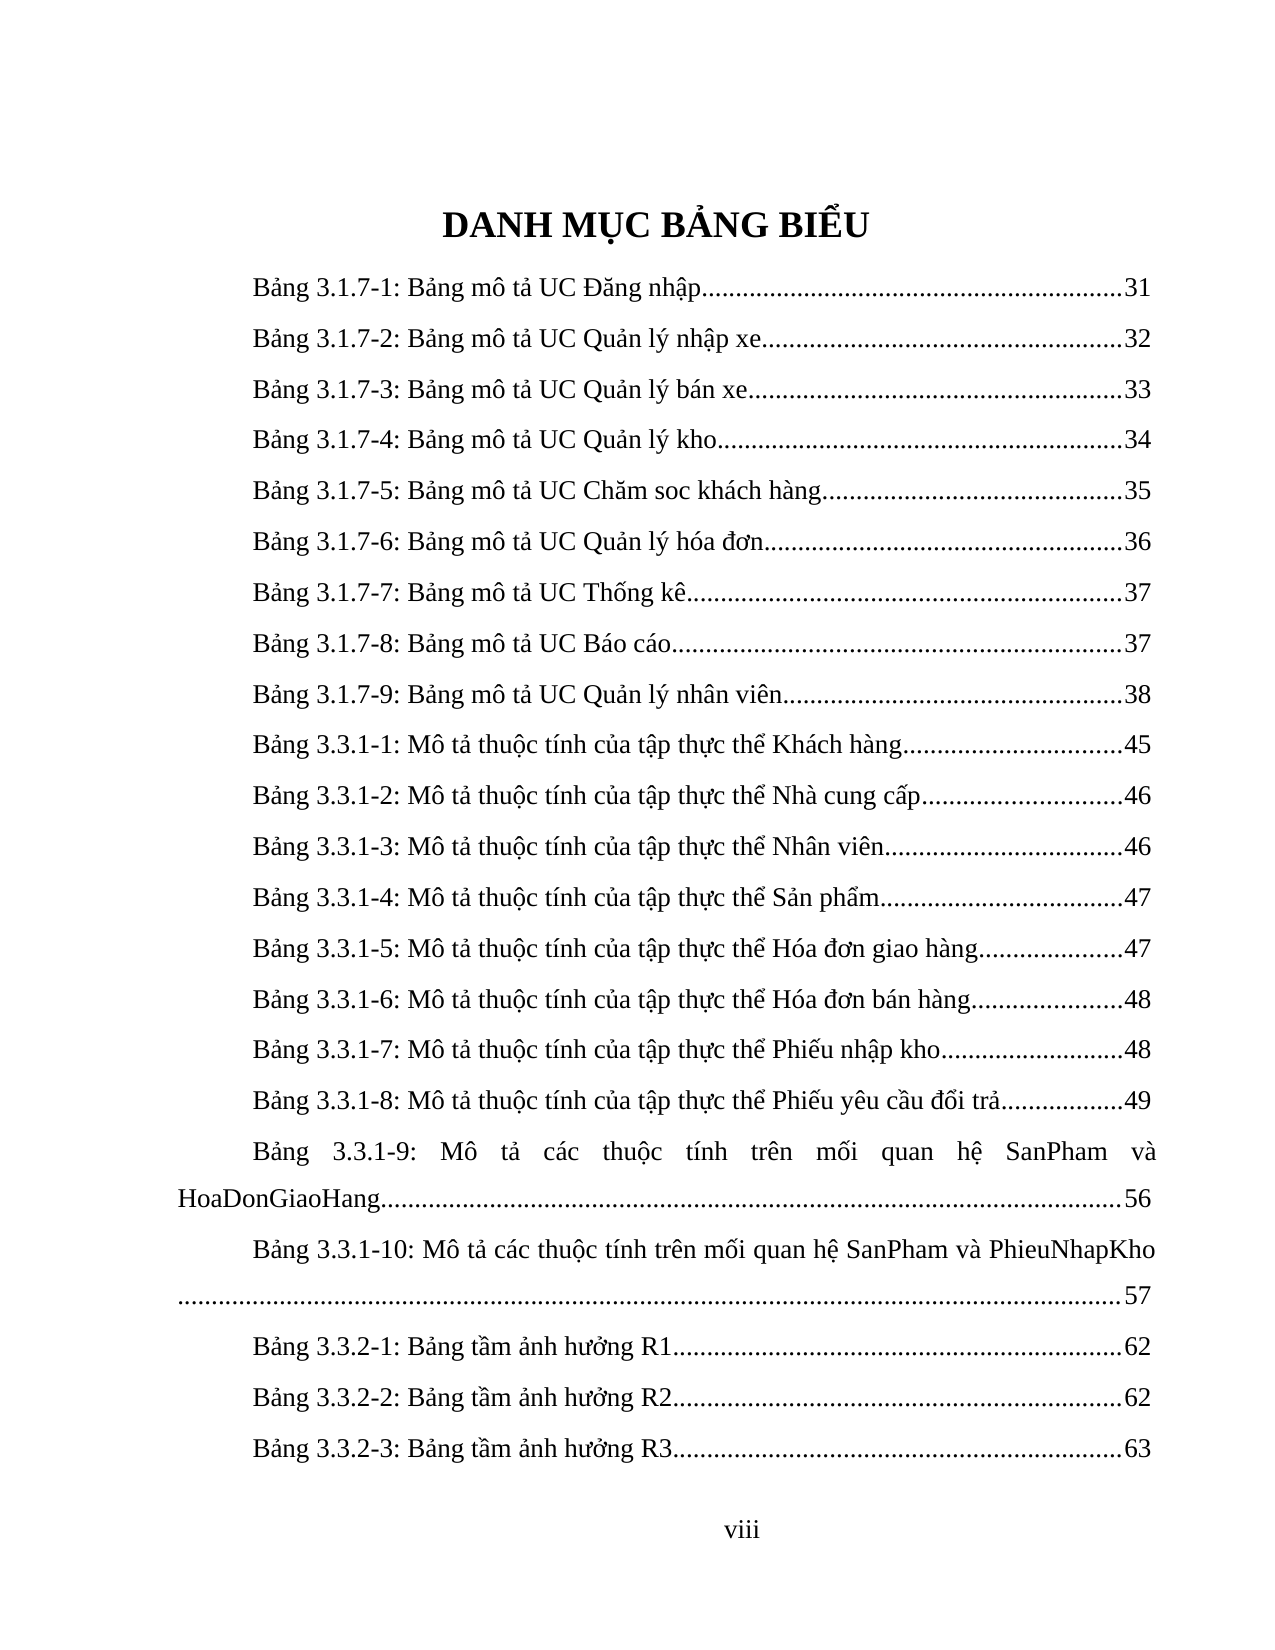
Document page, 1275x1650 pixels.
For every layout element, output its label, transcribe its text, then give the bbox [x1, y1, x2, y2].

text Bảng 3.3.2-2: Bảng tầm ảnh hưởng R2 62 [177, 1381, 1157, 1412]
text Bảng 3.1.7-9: Bảng mô tả UC Quản lý nhân viên 38 [177, 678, 1157, 709]
text Bảng 3.1.7-3: Bảng mô tả UC Quản lý bán xe 33 [177, 373, 1157, 404]
text Bảng 3.3.1-4: Mô tả thuộc tính của tập thực thể Sản phẩm 47 [177, 881, 1157, 912]
text Bảng 3.3.1-7: Mô tả thuộc tính của tập thực thể Phiếu nhập kho 48 [177, 1033, 1157, 1065]
text Bảng 3.3.1-10: Mô tả các thuộc tính trên mối quan hệ SanPham và PhieuNhapKho 57 [177, 1233, 1157, 1311]
text Bảng 3.1.7-6: Bảng mô tả UC Quản lý hóa đơn 36 [177, 525, 1157, 556]
text Bảng 3.1.7-5: Bảng mô tả UC Chăm soc khách hàng 35 [177, 474, 1157, 506]
text Bảng 3.3.1-1: Mô tả thuộc tính của tập thực thể Khách hàng 45 [177, 728, 1157, 760]
text Bảng 3.3.1-6: Mô tả thuộc tính của tập thực thể Hóa đơn bán hàng 48 [177, 983, 1157, 1014]
text Bảng 3.3.1-2: Mô tả thuộc tính của tập thực thể Nhà cung cấp 46 [177, 779, 1157, 811]
text Bảng 3.1.7-2: Bảng mô tả UC Quản lý nhập xe 32 [177, 322, 1157, 353]
text Bảng 3.3.2-3: Bảng tầm ảnh hưởng R3 63 [177, 1432, 1157, 1463]
text Bảng 3.1.7-8: Bảng mô tả UC Báo cáo 37 [177, 627, 1157, 658]
subtitle DANH MỤC BẢNG BIỂU [177, 202, 1157, 245]
text Bảng 3.3.2-1: Bảng tầm ảnh hưởng R1 62 [177, 1330, 1157, 1361]
text Bảng 3.1.7-7: Bảng mô tả UC Thống kê 37 [177, 576, 1157, 607]
text Bảng 3.3.1-8: Mô tả thuộc tính của tập thực thể Phiếu yêu cầu đổi trả 49 [177, 1084, 1157, 1116]
text Bảng 3.1.7-4: Bảng mô tả UC Quản lý kho 34 [177, 423, 1157, 455]
text Bảng 3.3.1-3: Mô tả thuộc tính của tập thực thể Nhân viên 46 [177, 830, 1157, 861]
text Bảng 3.3.1-9: Mô tả các thuộc tính trên mối quan hệ SanPham và HoaDonGiaoHang 56 [177, 1135, 1157, 1213]
text Bảng 3.1.7-1: Bảng mô tả UC Đăng nhập 31 [177, 271, 1157, 302]
text Bảng 3.3.1-5: Mô tả thuộc tính của tập thực thể Hóa đơn giao hàng 47 [177, 932, 1157, 963]
